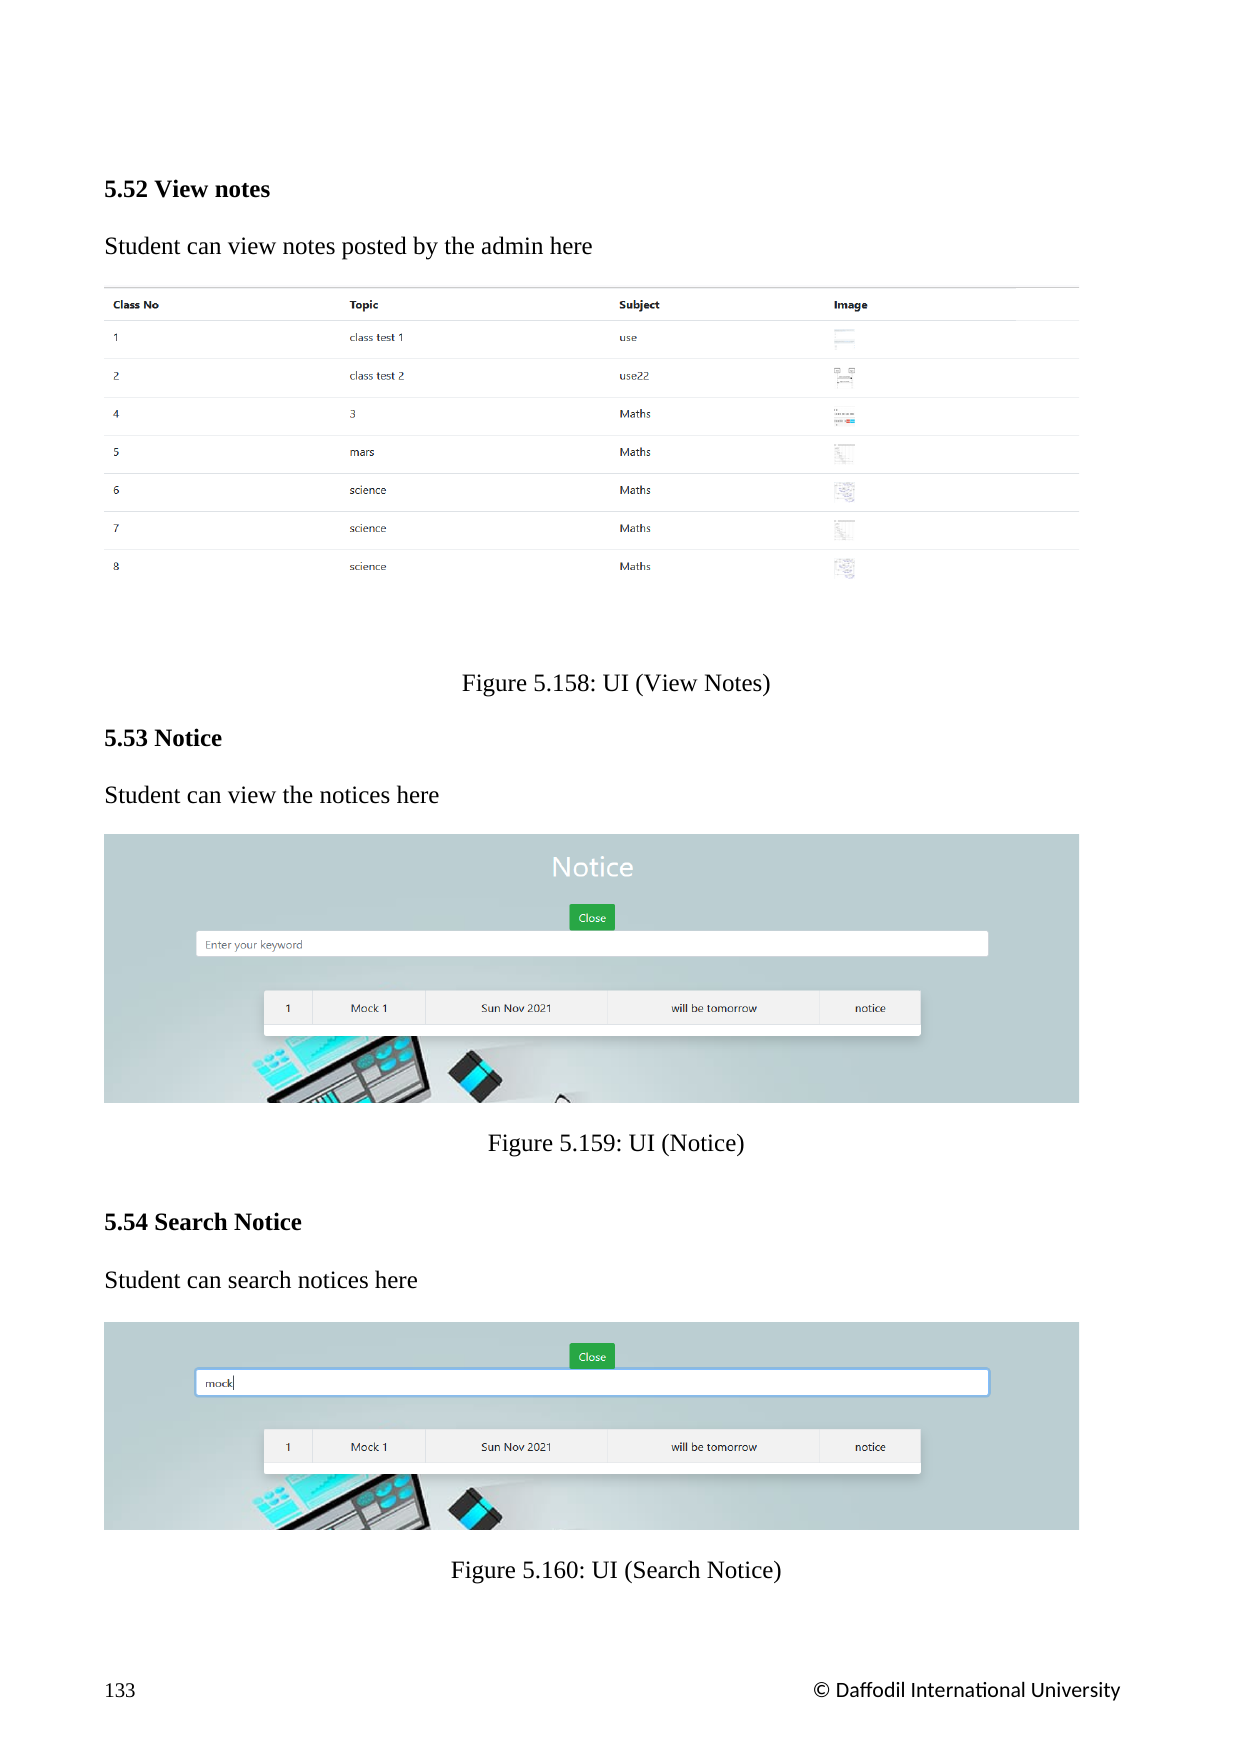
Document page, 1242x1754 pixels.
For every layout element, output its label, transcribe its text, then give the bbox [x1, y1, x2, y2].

text Figure 5.159: UI (Notice) [104, 1128, 1128, 1156]
text Student can view the notices here [104, 780, 1128, 809]
text Student can view notes posted by the admin here [104, 231, 1128, 260]
picture [104, 834, 1080, 1103]
picture [104, 285, 1080, 618]
picture [104, 1322, 1080, 1530]
text 5.52 View notes [104, 174, 1128, 202]
text 5.54 Search Notice [104, 1207, 1128, 1236]
text Figure 5.158: UI (View Notes) [104, 668, 1128, 697]
text Figure 5.160: UI (Search Notice) [104, 1555, 1128, 1584]
text Student can search notices here [104, 1265, 1128, 1293]
text 5.53 Notice [104, 723, 1128, 751]
